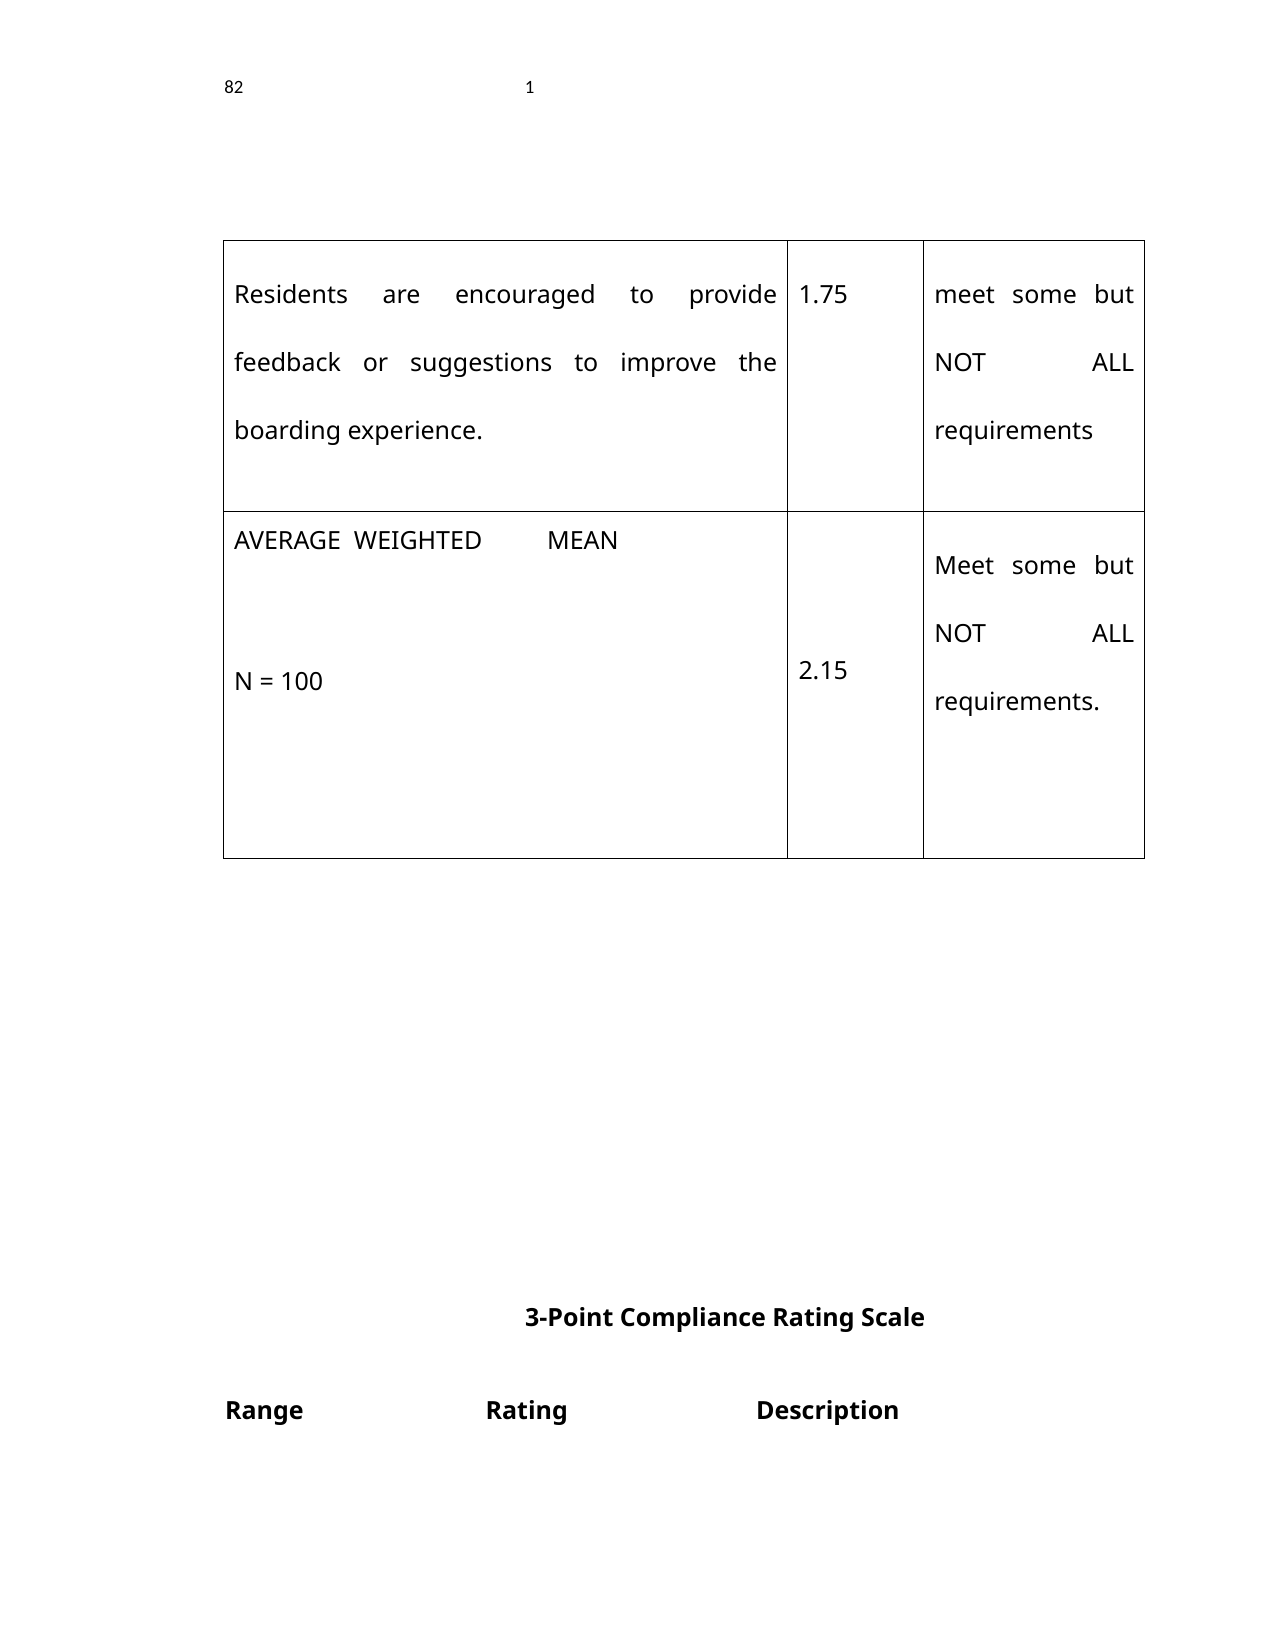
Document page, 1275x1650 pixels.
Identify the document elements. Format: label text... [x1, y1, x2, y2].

text Range Rating Description [225, 1393, 1125, 1427]
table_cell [924, 241, 1144, 511]
table_cell 1.75 [788, 241, 923, 511]
table_cell AVERAGE WEIGHTED MEAN N = 100 [224, 512, 787, 858]
table_cell Meet some but NOT ALL requirements. [924, 512, 1144, 858]
table_cell Residents are encouraged to provide feedback or suggestions to improve the boarding experience. [224, 241, 787, 511]
text 3-Point Compliance Rating Scale [450, 1300, 1125, 1334]
table_cell 2.15 [788, 512, 923, 858]
